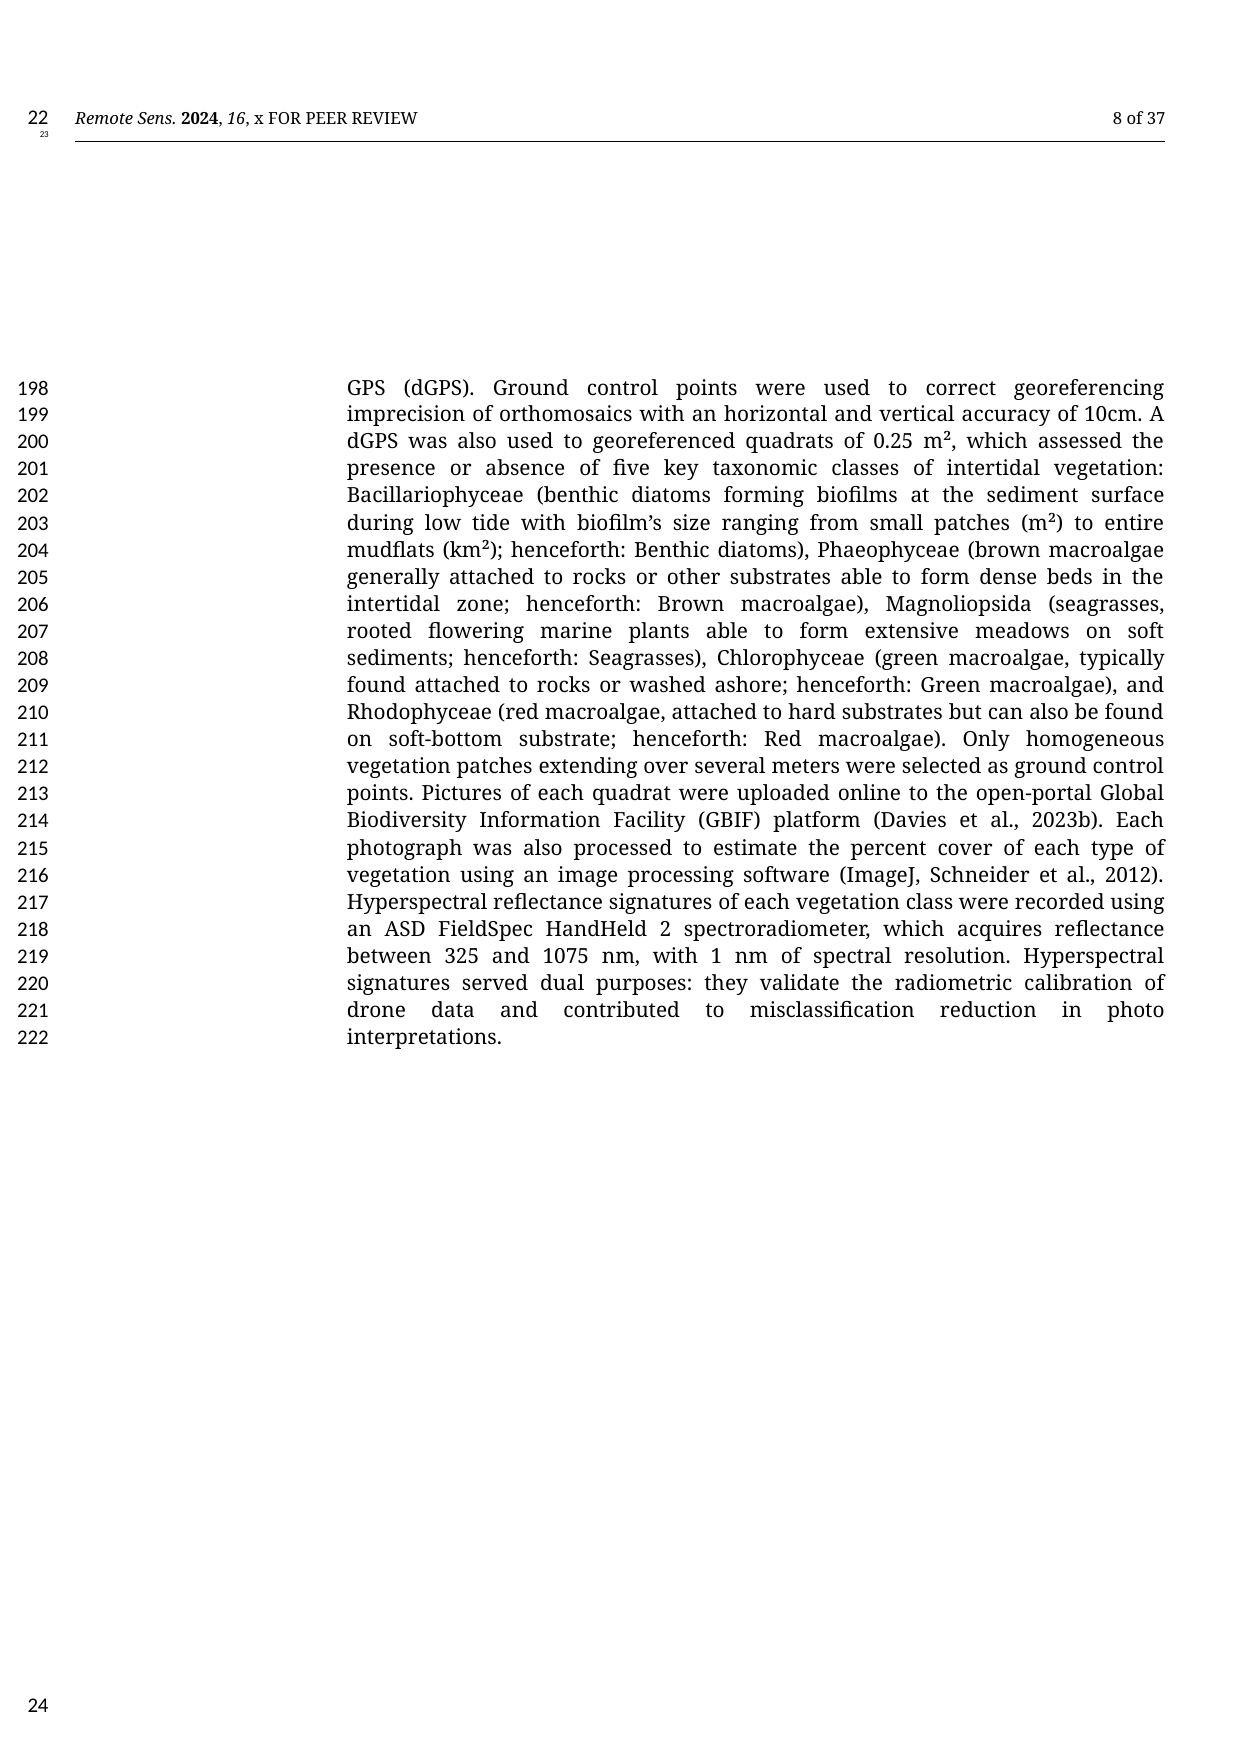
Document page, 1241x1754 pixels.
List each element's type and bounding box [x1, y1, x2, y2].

text [347, 374, 1165, 1051]
